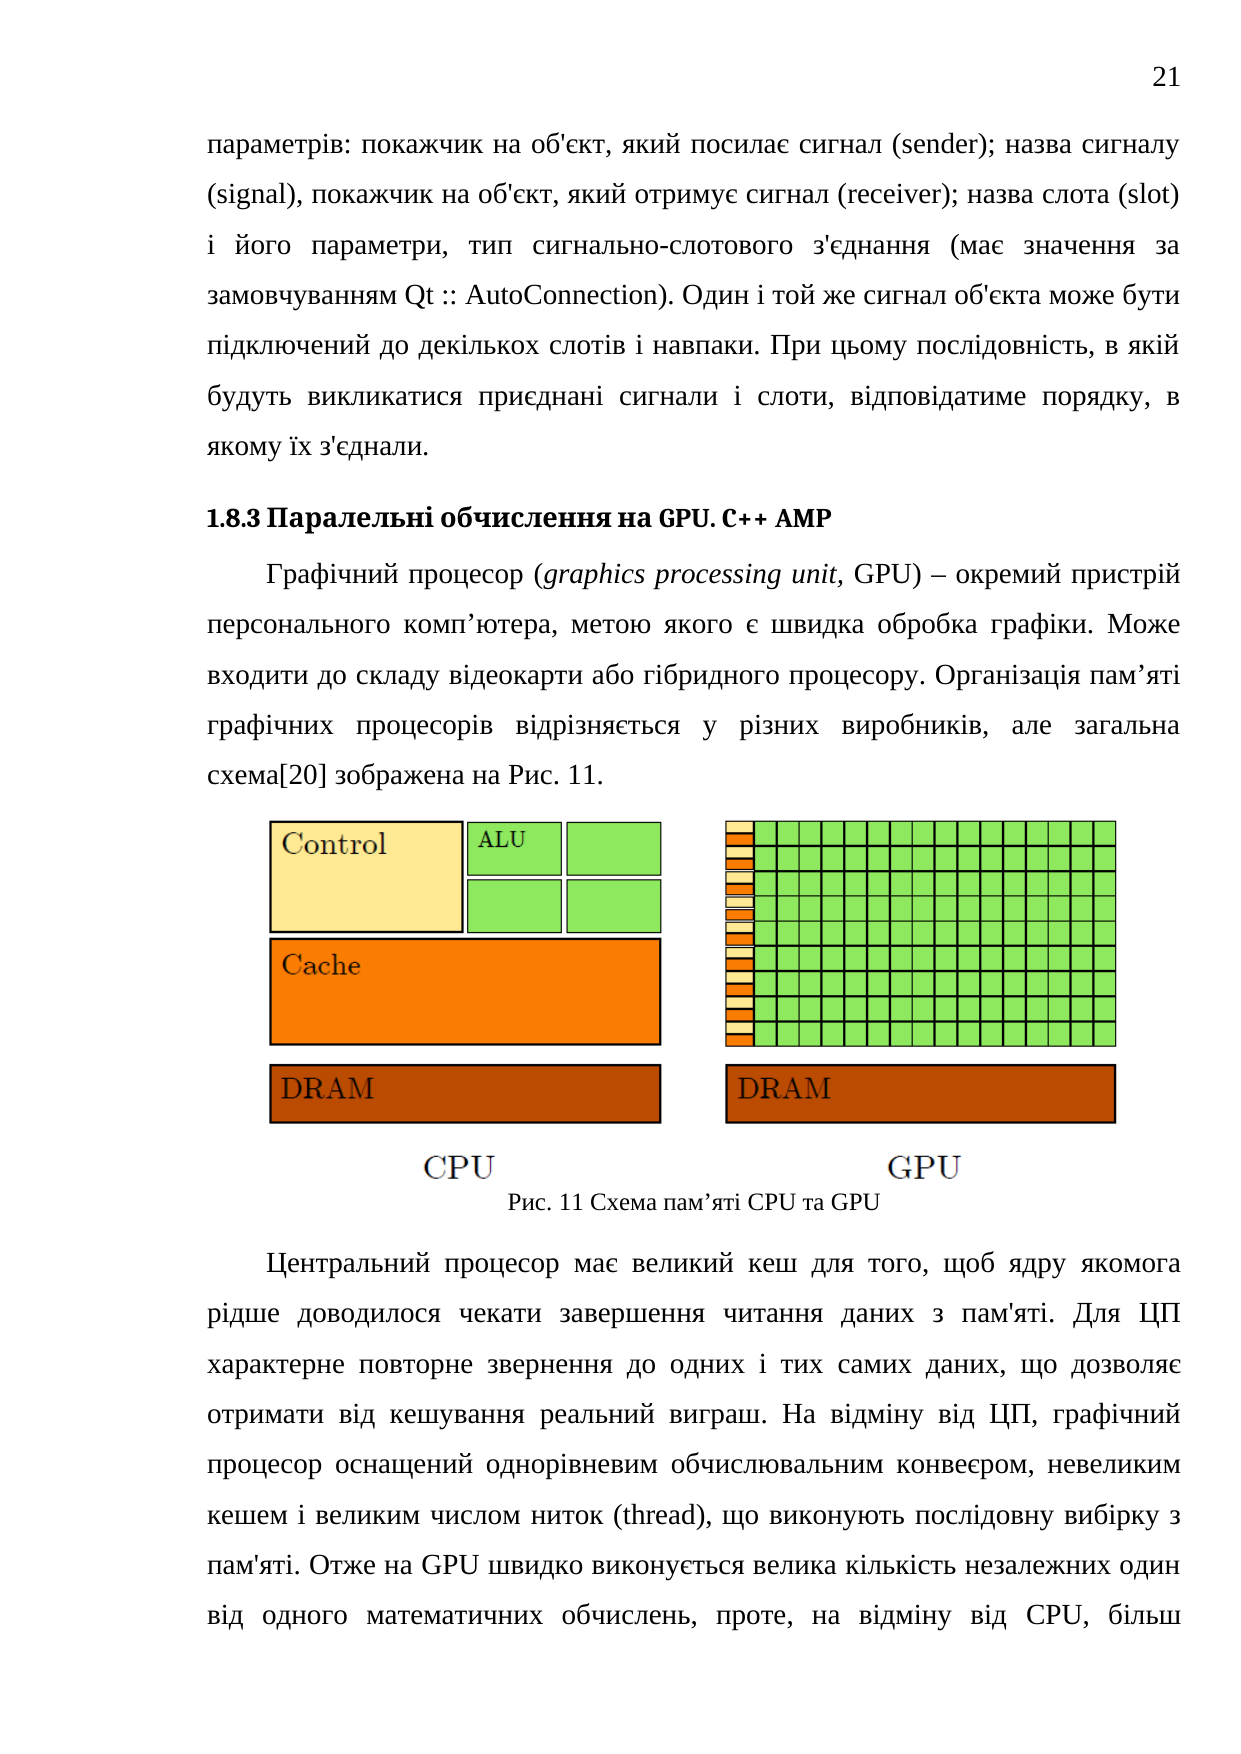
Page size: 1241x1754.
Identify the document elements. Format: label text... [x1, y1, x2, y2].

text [207, 1245, 1181, 1631]
subtitle 1.8.3 Паралельні обчислення на GPU. C++ AMP [207, 503, 1181, 534]
picture [258, 807, 1130, 1188]
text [207, 126, 1181, 462]
